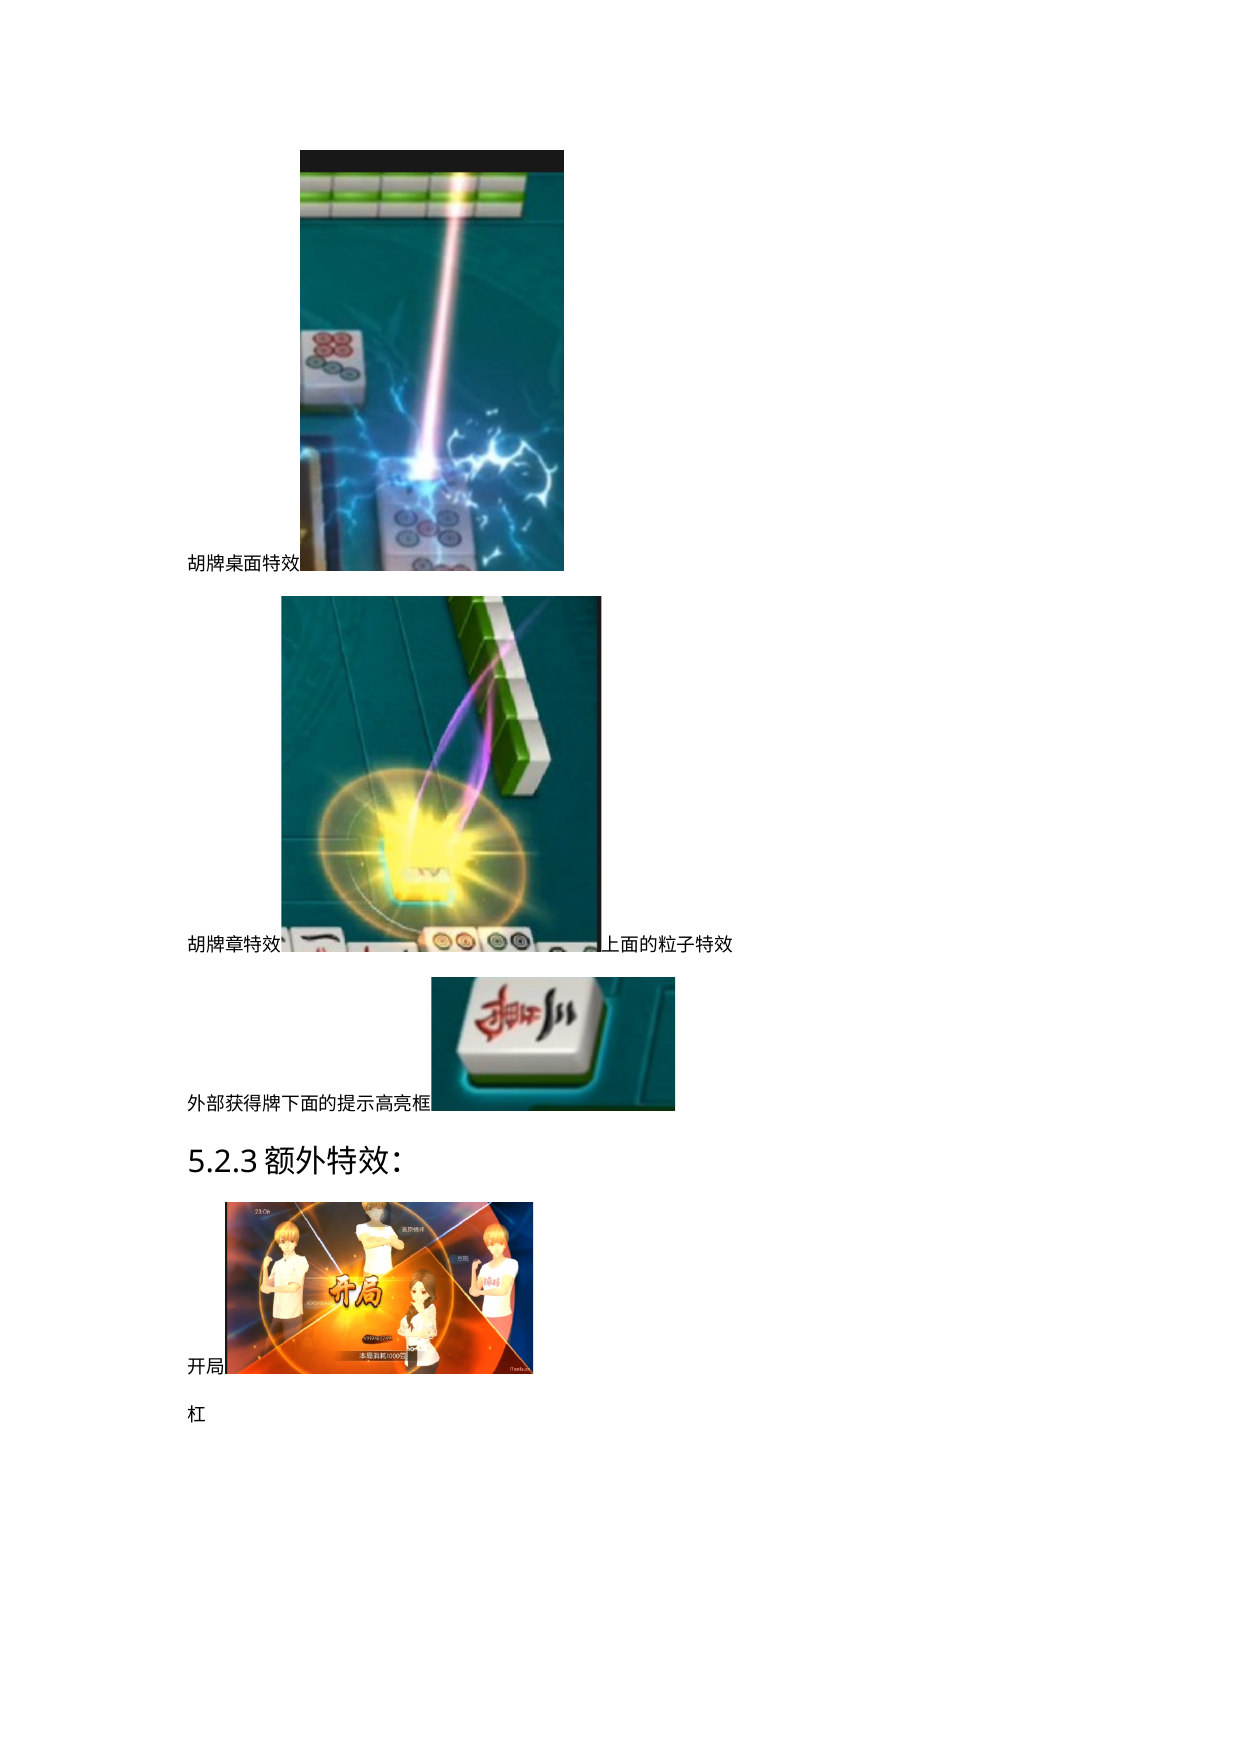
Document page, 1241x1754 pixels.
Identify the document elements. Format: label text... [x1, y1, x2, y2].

picture [300, 150, 564, 571]
text 5.2.3额外特效： [187, 1137, 1053, 1182]
picture [225, 1202, 534, 1374]
picture [281, 596, 602, 952]
picture [431, 977, 675, 1111]
text 杠 [187, 1399, 1053, 1427]
